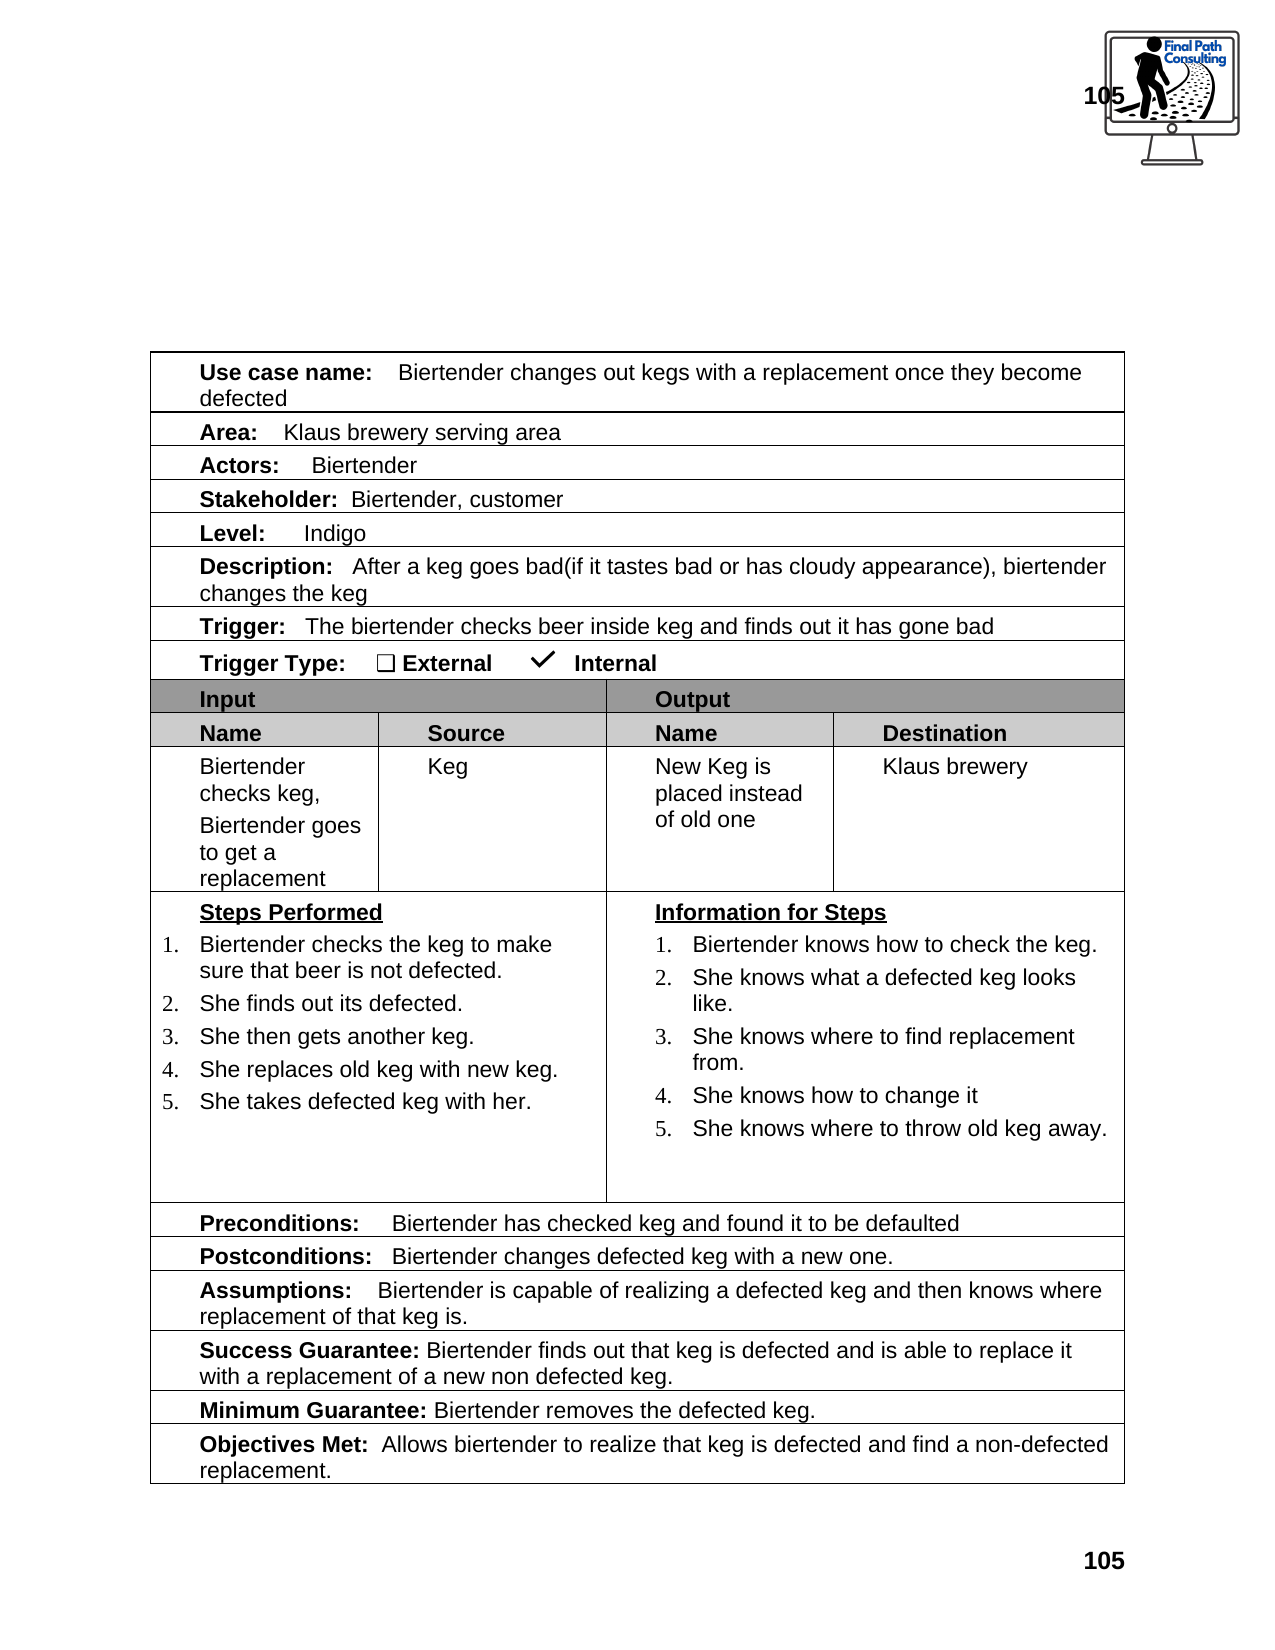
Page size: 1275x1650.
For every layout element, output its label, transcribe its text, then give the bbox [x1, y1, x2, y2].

table_cell Input [151, 680, 606, 712]
picture [530, 646, 556, 672]
table_cell Level: Indigo [151, 513, 1124, 546]
table_cell Postconditions: Biertender changes defected keg with a new one. [151, 1237, 1124, 1269]
table_cell Output [607, 680, 1124, 712]
table_cell Steps Performed Biertender checks the keg to make sure that beer is not defected. She finds out its defected. She then gets another keg. She replaces old keg with new keg. She takes defected keg with her. [151, 892, 606, 1202]
table_cell Trigger Type: ❑ External Internal [151, 641, 1124, 678]
table_cell Destination [834, 713, 1124, 746]
table_cell Biertender checks keg, Biertender goes to get a replacement [151, 747, 378, 891]
table_cell New Keg is placed instead of old one [607, 747, 833, 891]
table_cell Information for Steps Biertender knows how to check the keg. She knows what a defected keg looks like. She knows where to find replacement from. She knows how to change it She knows where to throw old keg away. [607, 892, 1124, 1202]
table_cell Trigger: The biertender checks beer inside keg and finds out it has gone bad [151, 607, 1124, 639]
table_cell Success Guarantee: Biertender finds out that keg is defected and is able to replace it with a replacement of a new non defected keg. [151, 1331, 1124, 1389]
table_cell Assumptions: Biertender is capable of realizing a defected keg and then knows where replacement of that keg is. [151, 1271, 1124, 1329]
table_cell Area: Klaus brewery serving area [151, 413, 1124, 445]
table_cell Minimum Guarantee: Biertender removes the defected keg. [151, 1391, 1124, 1423]
table_cell Stakeholder: Biertender, customer [151, 480, 1124, 512]
picture [1098, 18, 1247, 174]
table_cell Objectives Met: Allows biertender to realize that keg is defected and find a non-defected replacement. [151, 1424, 1124, 1483]
table_cell Source [379, 713, 606, 746]
table_cell Name [151, 713, 378, 746]
table_cell Preconditions: Biertender has checked keg and found it to be defaulted [151, 1203, 1124, 1236]
table_cell Name [607, 713, 833, 746]
table_cell Keg [379, 747, 606, 891]
table_cell Actors: Biertender [151, 446, 1124, 479]
table_header Use case name: Biertender changes out kegs with a replacement once they become defected [151, 353, 1124, 411]
table_cell Description: After a keg goes bad(if it tastes bad or has cloudy appearance), biertender changes the keg [151, 547, 1124, 606]
table_cell Klaus brewery [834, 747, 1124, 891]
picture [1101, 89, 1106, 101]
